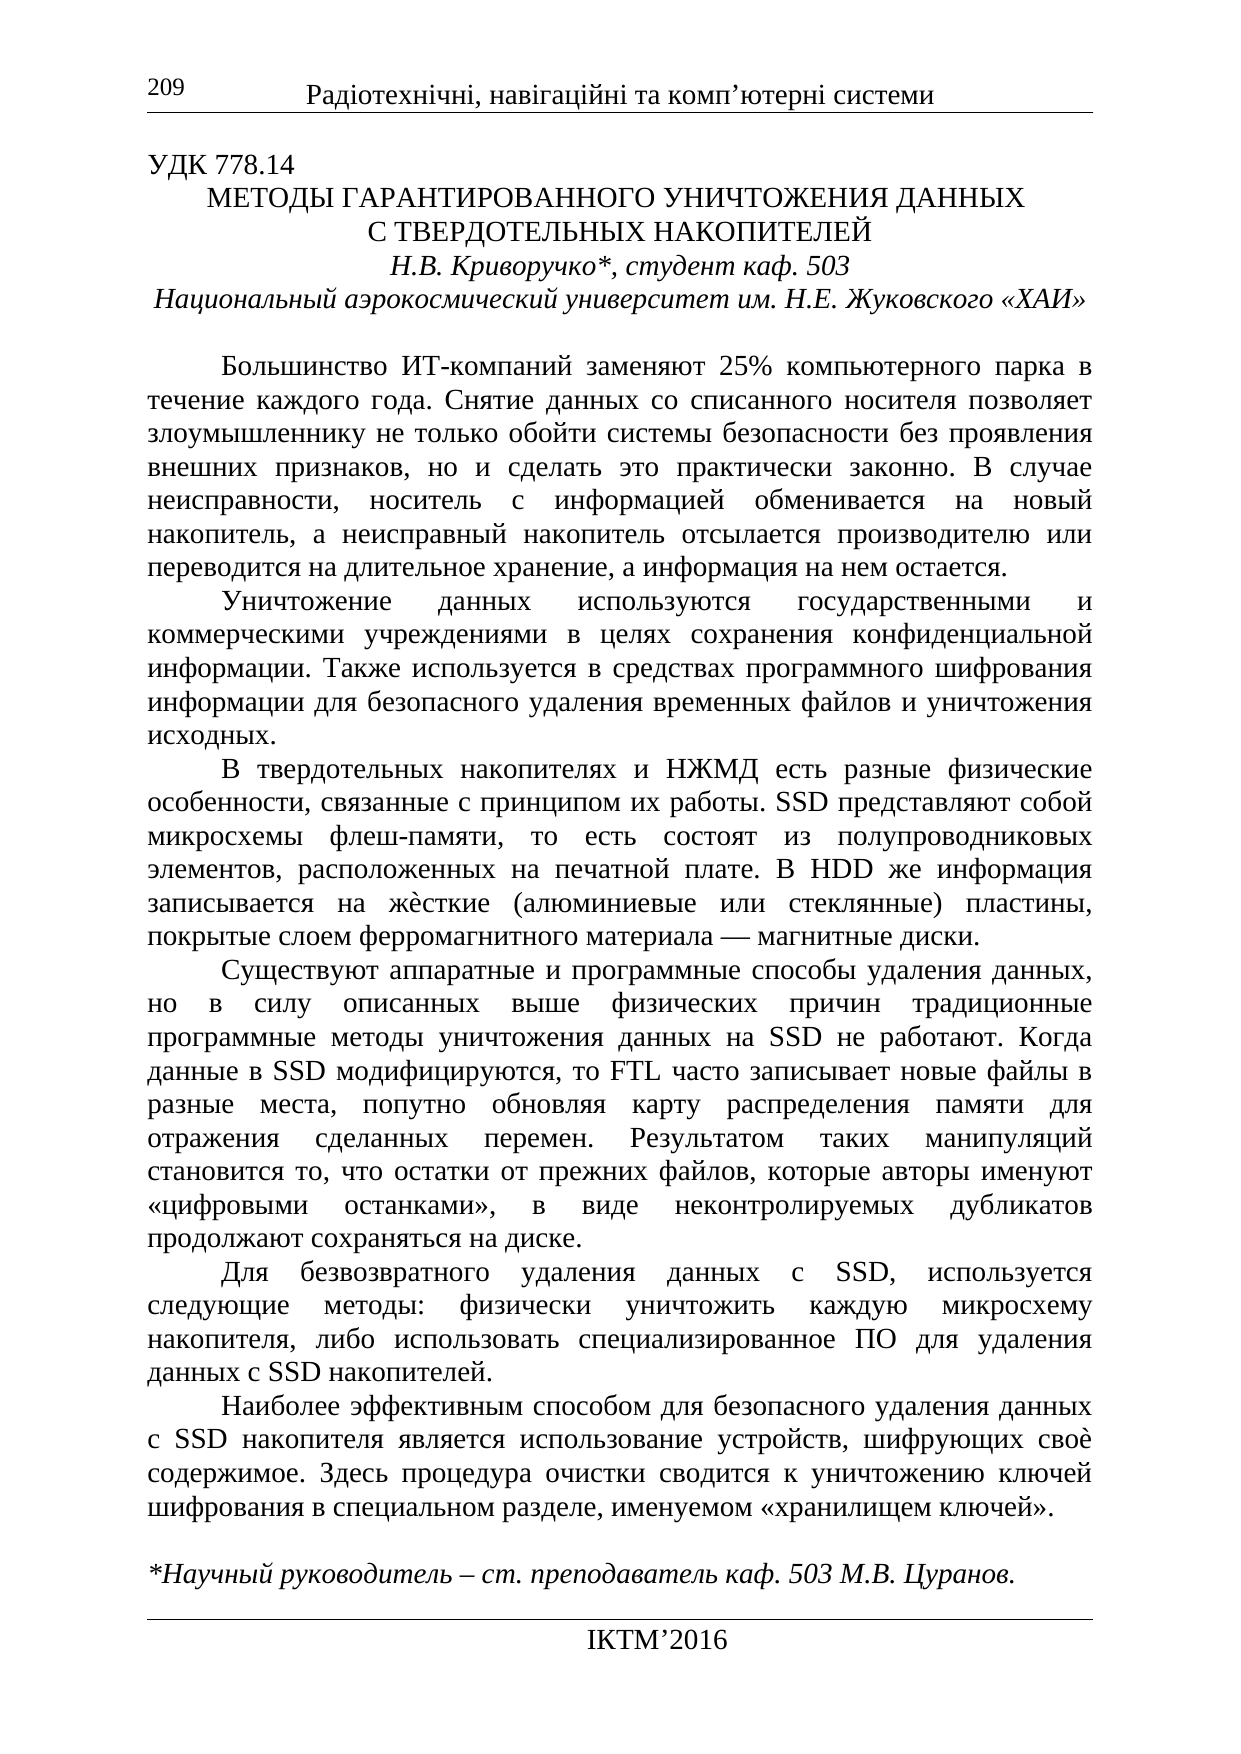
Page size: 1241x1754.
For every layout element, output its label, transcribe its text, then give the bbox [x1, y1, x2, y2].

text *Научный руководитель – ст. преподаватель каф. 503 М.В. Цуранов. [147, 1556, 1093, 1589]
text Национальный аэрокосмический университет им. Н.Е. Жуковского «ХАИ» [147, 281, 1093, 315]
text Н.В. Криворучко*, студент каф. 503 [147, 248, 1093, 281]
text В твердотельных накопителях и НЖМД есть разные физические особенности, связанные с принципом их работы. SSD представляют собой микросхемы флеш-памяти, то есть состоят из полупроводниковых элементов, расположенных на печатной плате. В HDD же информация записывается на жѐсткие (алюминиевые или стеклянные) пластины, покрытые слоем ферромагнитного материала — магнитные диски. [147, 751, 1093, 952]
text Для безвозвратного удаления данных с SSD, используется следующие методы: физически уничтожить каждую микросхему накопителя, либо использовать специализированное ПО для удаления данных с SSD накопителей. [147, 1254, 1093, 1388]
text МЕТОДЫ ГАРАНТИРОВАННОГО УНИЧТОЖЕНИЯ ДАННЫХ С ТВЕРДОТЕЛЬНЫХ НАКОПИТЕЛЕЙ [147, 181, 1092, 248]
text Уничтожение данных используются государственными и коммерческими учреждениями в целях сохранения конфиденциальной информации. Также используется в средствах программного шифрования информации для безопасного удаления временных файлов и уничтожения исходных. [147, 583, 1093, 751]
text Существуют аппаратные и программные способы удаления данных, но в силу описанных выше физических причин традиционные программные методы уничтожения данных на SSD не работают. Когда данные в SSD модифицируются, то FTL часто записывает новые файлы в разные места, попутно обновляя карту распределения памяти для отражения сделанных перемен. Результатом таких манипуляций становится то, что остатки от прежних файлов, которые авторы именуют «цифровыми останками», в виде неконтролируемых дубликатов продолжают сохраняться на диске. [147, 952, 1093, 1254]
text УДК 778.14 [147, 147, 1093, 181]
text Наиболее эффективным способом для безопасного удаления данных с SSD накопителя является использование устройств, шифрующих своѐ содержимое. Здесь процедура очистки сводится к уничтожению ключей шифрования в специальном разделе, именуемом «хранилищем ключей». [147, 1388, 1093, 1522]
text Большинство ИТ-компаний заменяют 25% компьютерного парка в течение каждого года. Снятие данных со списанного носителя позволяет злоумышленнику не только обойти системы безопасности без проявления внешних признаков, но и сделать это практически законно. В случае неисправности, носитель с информацией обменивается на новый накопитель, а неисправный накопитель отсылается производителю или переводится на длительное хранение, а информация на нем остается. [147, 348, 1093, 583]
